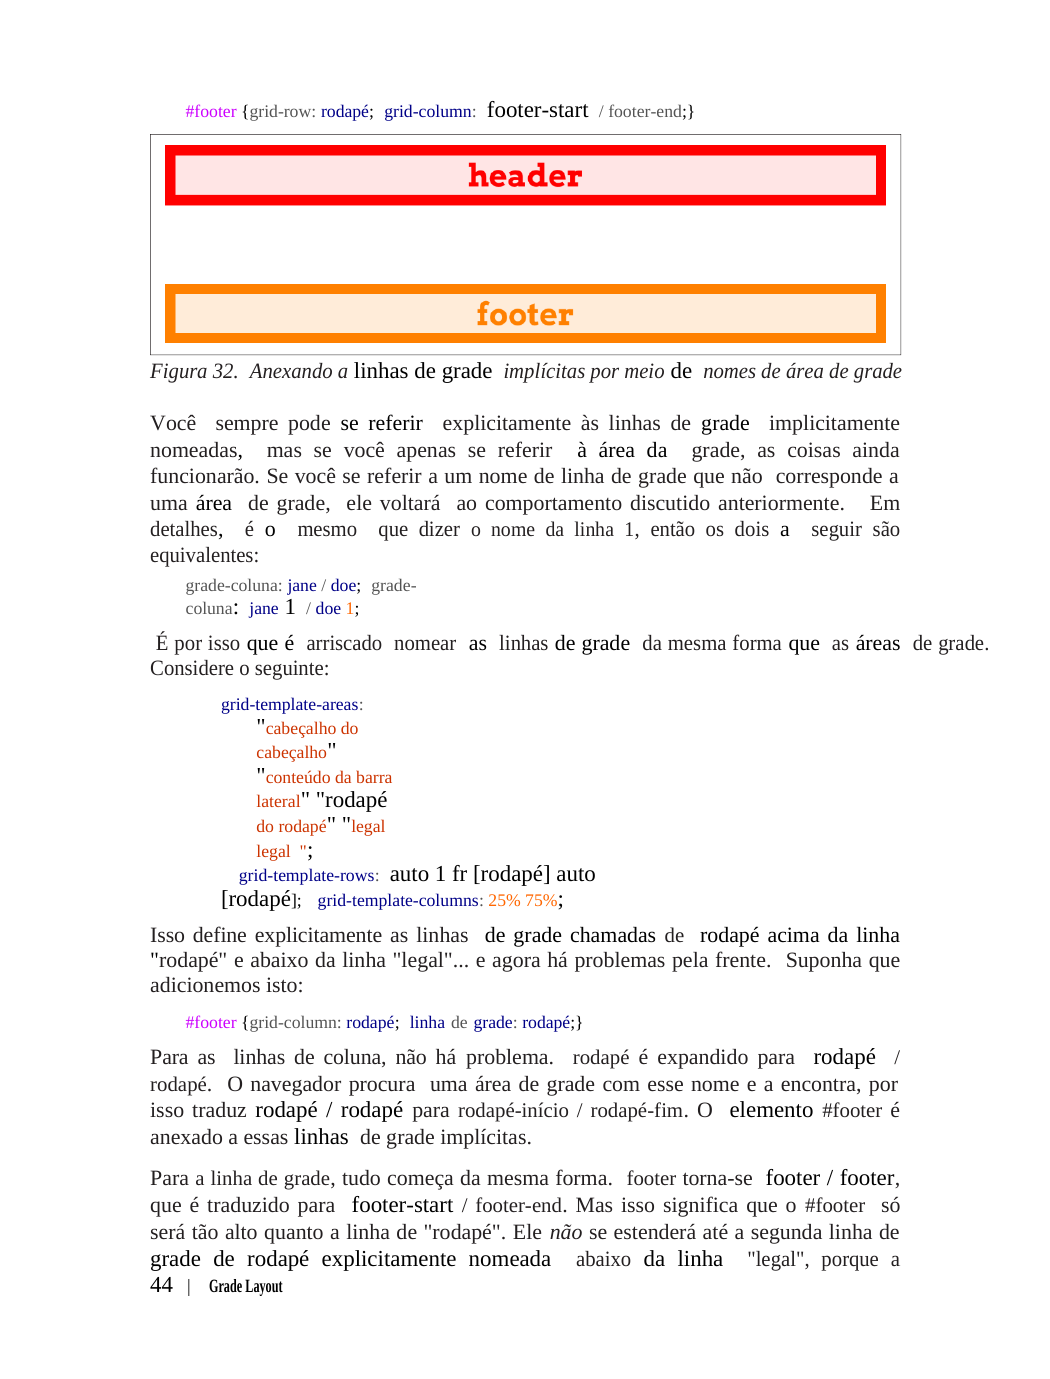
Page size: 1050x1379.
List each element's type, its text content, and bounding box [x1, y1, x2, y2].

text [150, 1164, 900, 1271]
text grid-template-rows: auto 1 fr [rodapé] auto [rodapé]; grid-template-columns: 25% 75%; [221, 862, 682, 911]
text É por isso que é arriscado nomear as linhas de grade da mesma forma que as áreas de grade. Considere o seguinte: [150, 629, 989, 680]
text Isso define explicitamente as linhas de grade chamadas de rodapé acima da linha "rodapé" e abaixo da linha "legal"... e agora há problemas pela frente. Suponha que adicionemos isto: [150, 922, 900, 997]
text #footer {grid-row: rodapé; grid-column: footer-start / footer-end;} [185, 100, 989, 122]
text Você sempre pode se referir explicitamente às linhas de grade implicitamente nomeadas, mas se você apenas se referir à área da grade, as coisas ainda funcionarão. Se você se referir a um nome de linha de grade que não corresponde a uma área de grade, ele voltará ao comportamento discutido anteriormente. Em detalhes, é o mesmo que dizer o nome da linha 1, então os dois a seguir são equivalentes: [150, 410, 900, 568]
text grade-coluna: jane / doe; grade-coluna: jane 1 / doe 1; [185, 576, 433, 619]
picture [165, 145, 886, 343]
text grid-template-areas: "cabeçalho do cabeçalho" "conteúdo da barra lateral" "rodapé do rodapé" "legal legal "; [221, 696, 409, 862]
text #footer {grid-column: rodapé; linha de grade: rodapé;} [185, 1012, 989, 1032]
text Para as linhas de coluna, não há problema. rodapé é expandido para rodapé / rodapé. O navegador procura uma área de grade com esse nome e a encontra, por isso traduz rodapé / rodapé para rodapé-início / rodapé-fim. O elemento #footer é anexado a essas linhas de grade implícitas. [150, 1043, 900, 1149]
